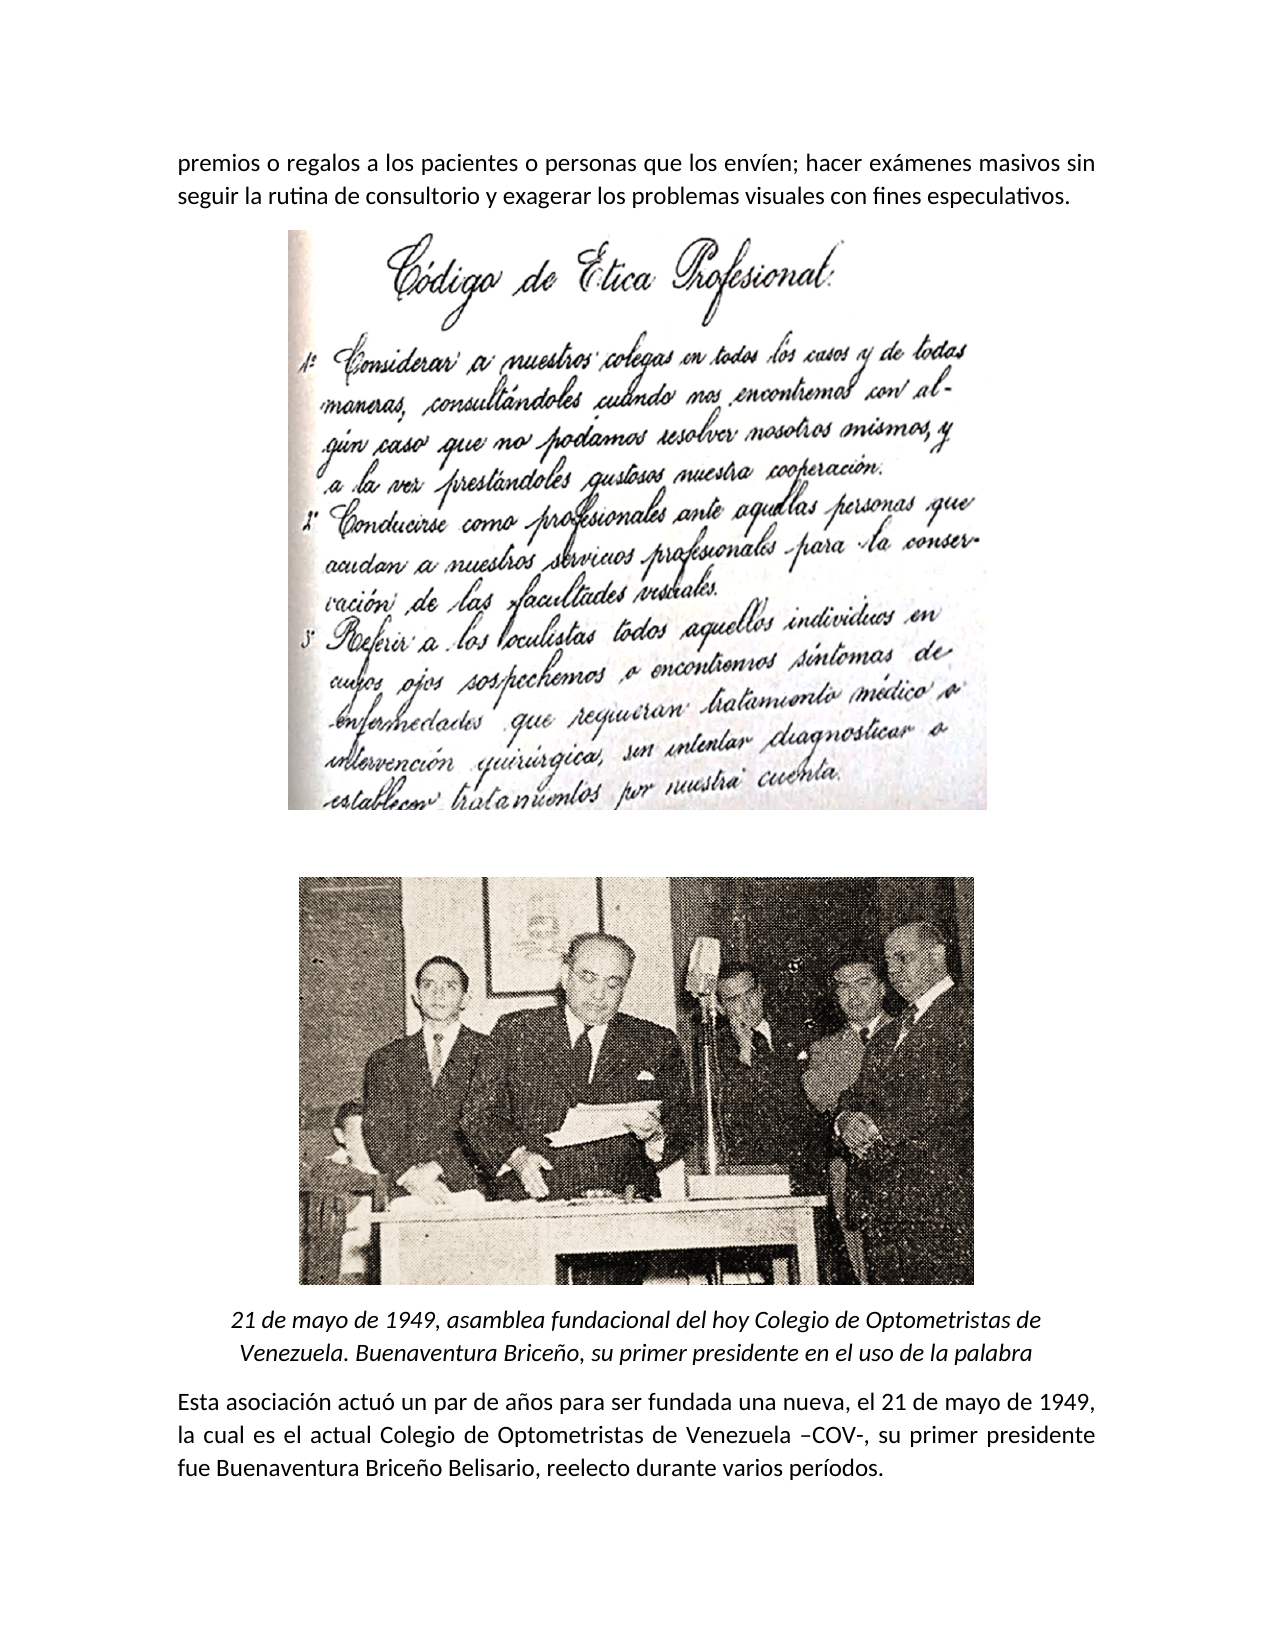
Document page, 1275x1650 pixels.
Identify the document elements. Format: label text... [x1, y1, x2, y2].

text Esta asociación actuó un par de años para ser fundada una nueva, el 21 de mayo de 1949, la cual es el actual Colegio de Optometristas de Venezuela –COV-, su primer presidente fue Buenaventura Briceño Belisario, reelecto durante varios períodos. [177, 1386, 1098, 1483]
picture [299, 877, 974, 1285]
text 21 de mayo de 1949, asamblea fundacional del hoy Colegio de Optometristas de Venezuela. Buenaventura Briceño, su primer presidente en el uso de la palabra [177, 1304, 1098, 1367]
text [177, 148, 1098, 211]
picture [288, 230, 987, 810]
